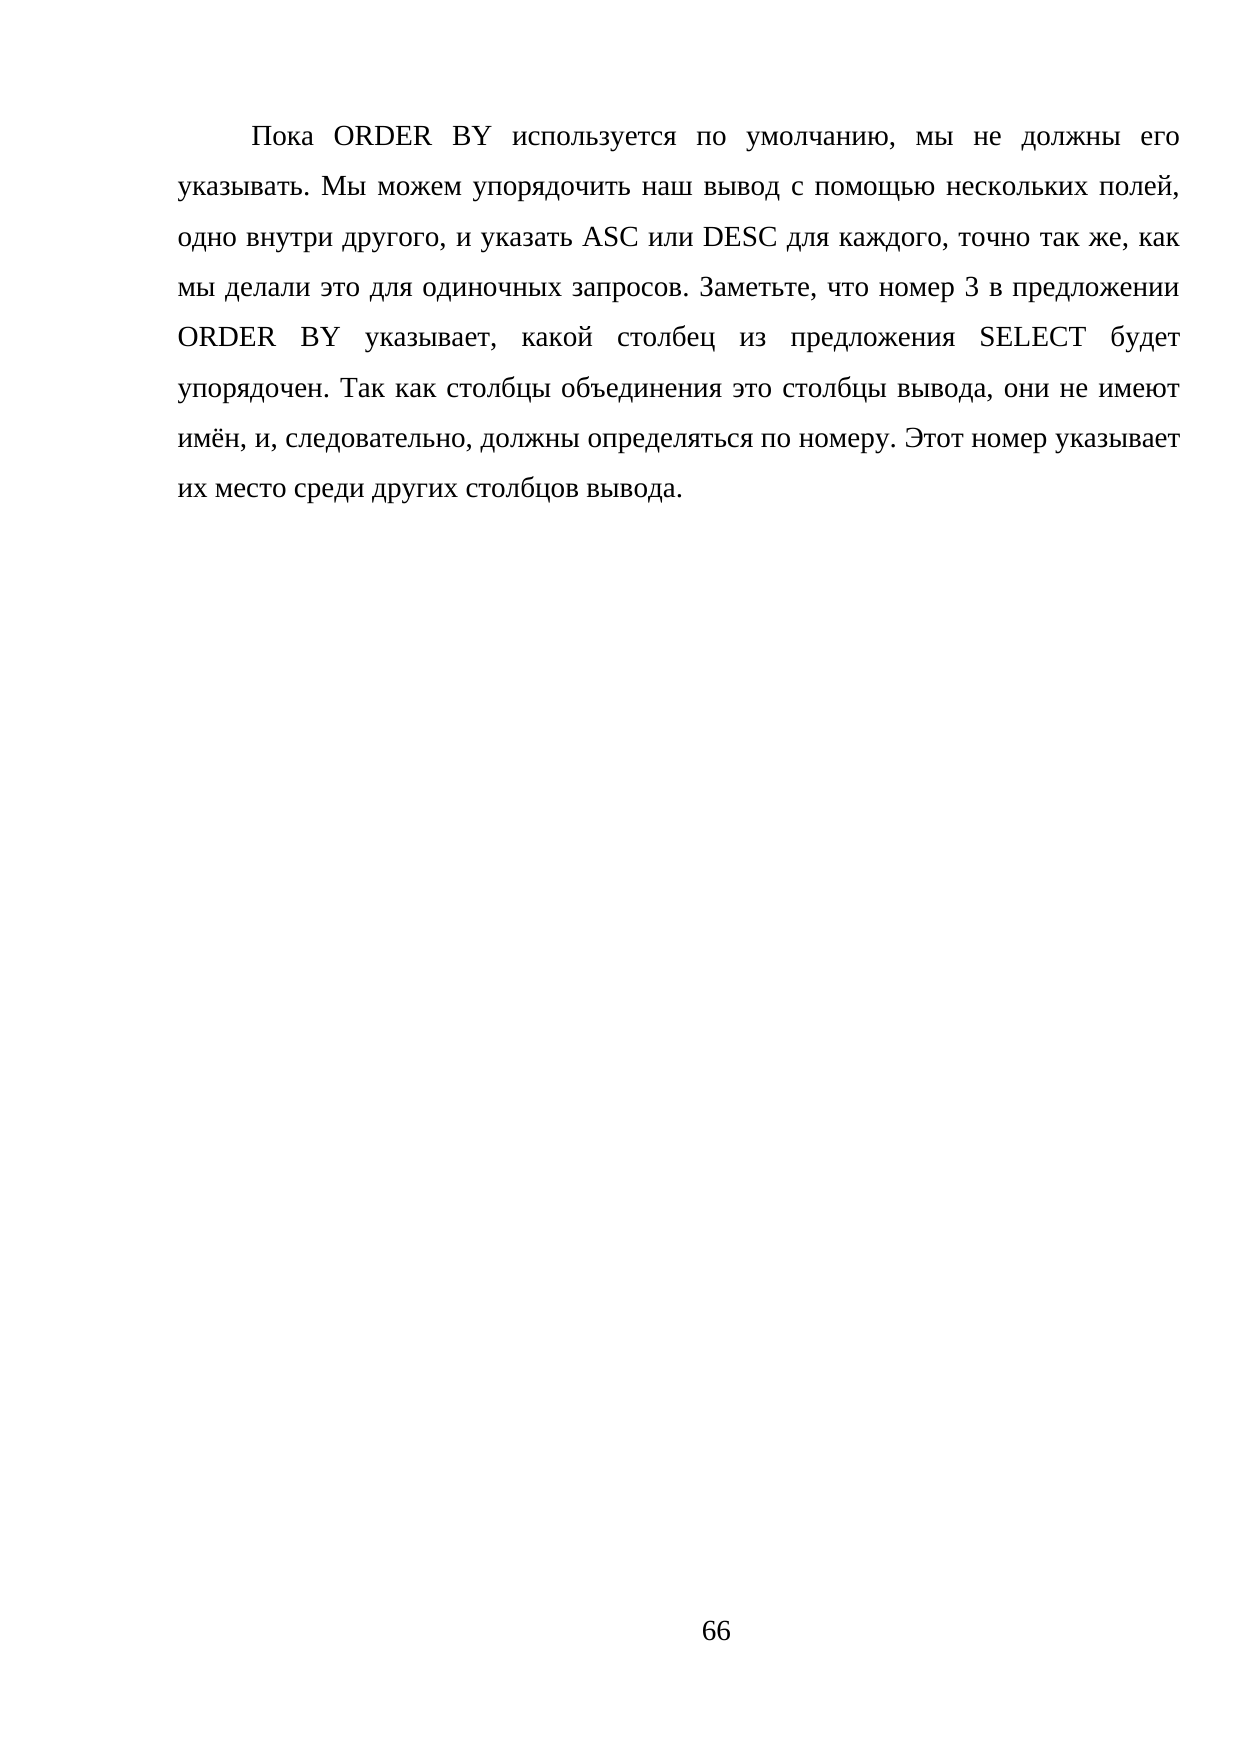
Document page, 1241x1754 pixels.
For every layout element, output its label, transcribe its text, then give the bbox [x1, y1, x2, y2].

text Пока ORDER BY используется по умолчанию, мы не должны его указывать. Мы можем упорядочить наш вывод с помощью нескольких полей, одно внутри другого, и указать ASC или DESC для каждого, точно так же, как мы делали это для одиночных запросов. Заметьте, что номер 3 в предложении ORDER BY указывает, какой столбец из предложения SELECT будет упорядочен. Так как столбцы объединения это столбцы вывода, они не имеют имён, и, следовательно, должны определяться по номеру. Этот номер указывает их место среди других столбцов вывода. [177, 118, 1181, 504]
